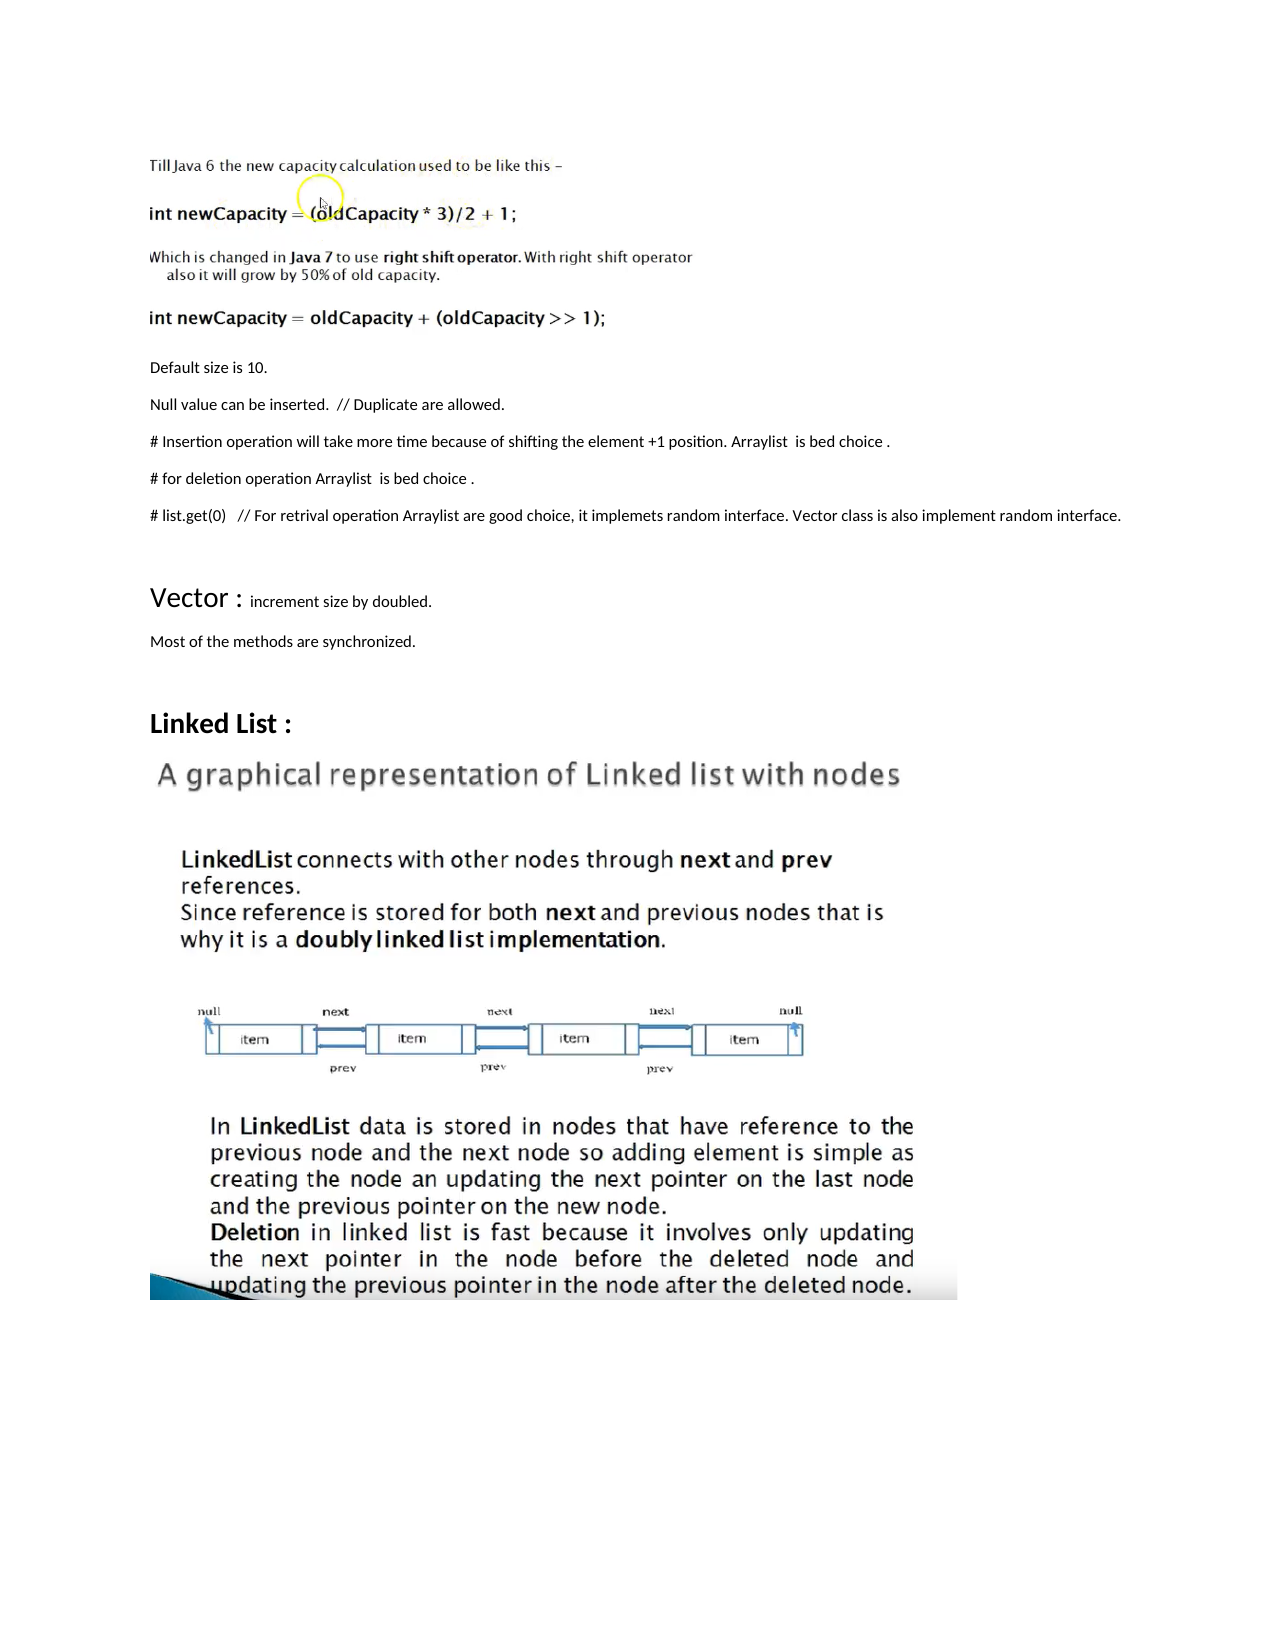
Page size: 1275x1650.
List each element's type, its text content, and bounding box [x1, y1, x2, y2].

text Vector : increment size by doubled. [150, 579, 1125, 615]
picture [150, 150, 699, 341]
text Most of the methods are synchronized. [150, 632, 1125, 652]
text # list.get(0) // For retrival operation Arraylist are good choice, it implemets random interface. Vector class is also implement random interface. [150, 505, 1125, 526]
picture [150, 757, 958, 1300]
text Linked List : [150, 706, 1125, 741]
text # Insertion operation will take more time because of shifting the element +1 position. Arraylist is bed choice . [150, 431, 1125, 452]
text Default size is 10. [150, 357, 1125, 378]
text # for deletion operation Arraylist is bed choice . [150, 468, 1125, 489]
text Null value can be inserted. // Duplicate are allowed. [150, 394, 1125, 415]
